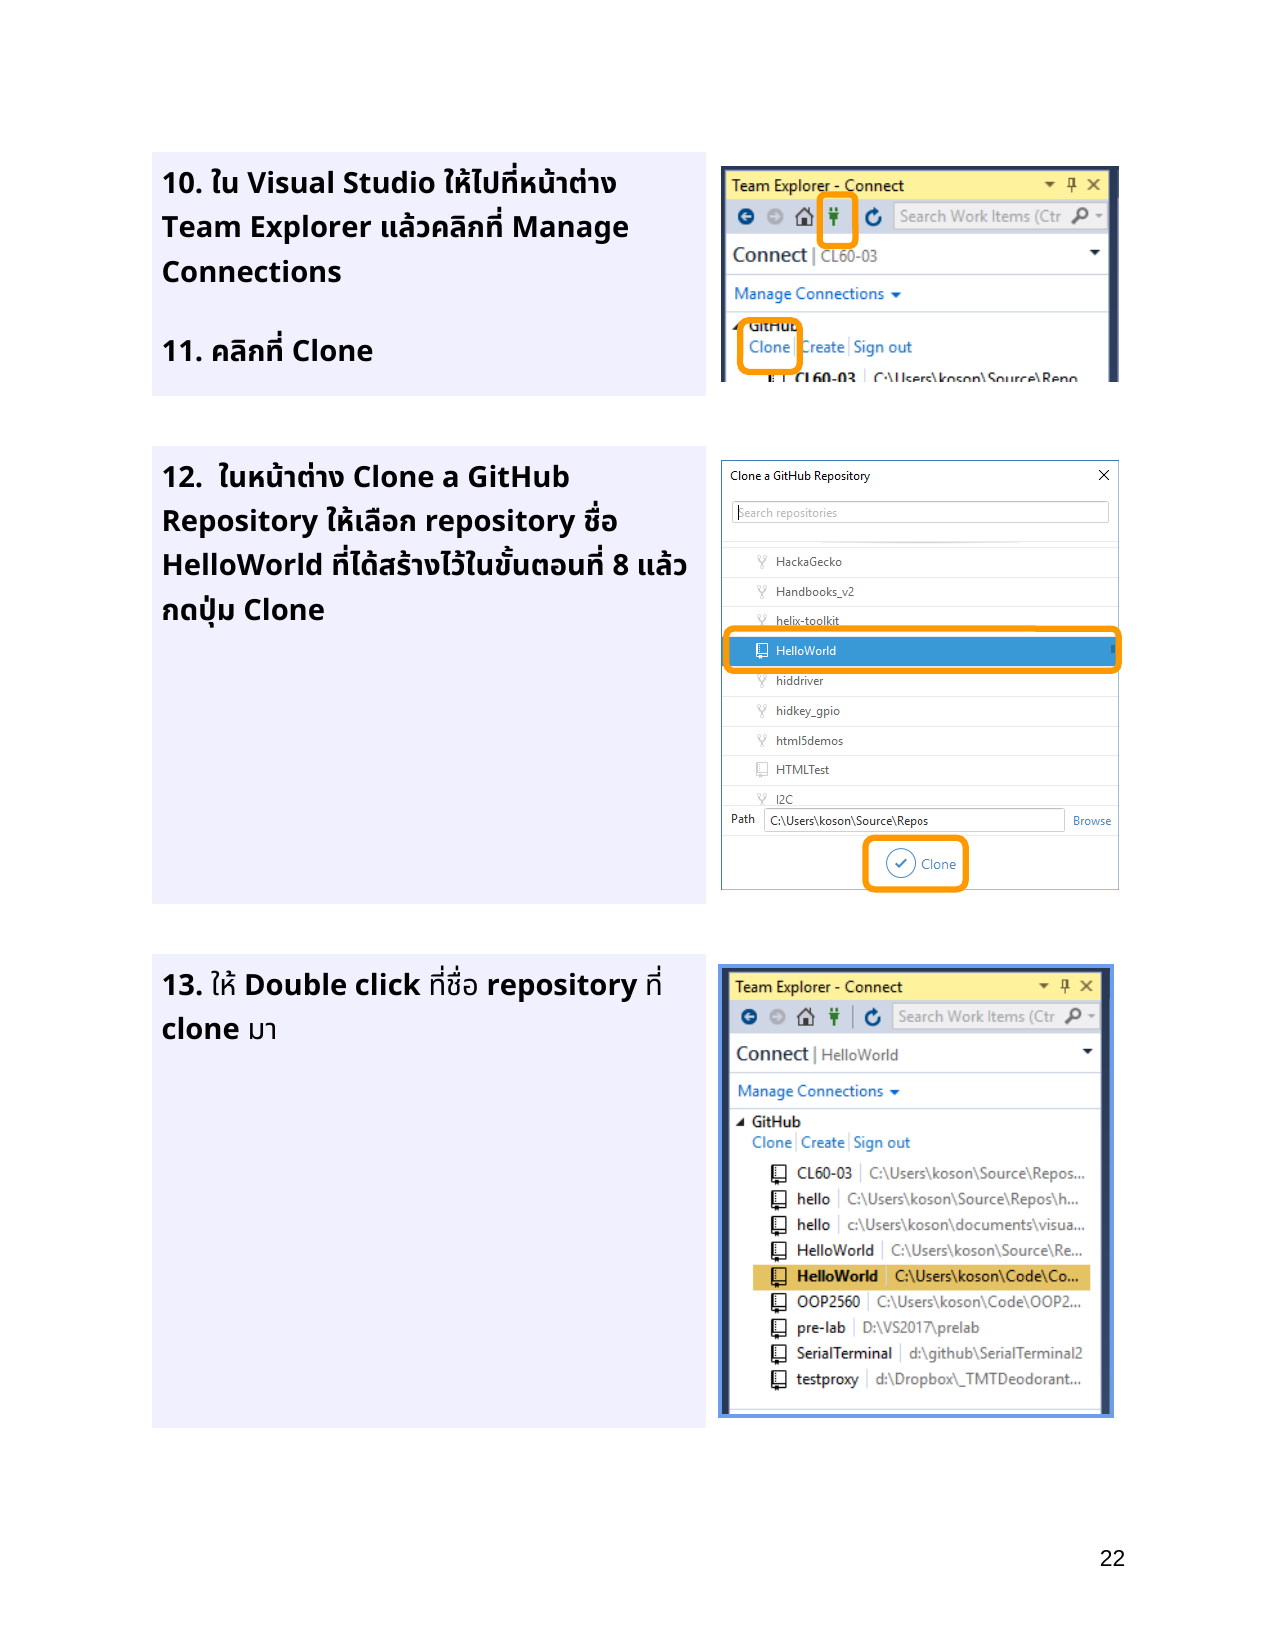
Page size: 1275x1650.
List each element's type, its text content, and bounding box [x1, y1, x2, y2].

table_header 10. ใน Visual Studio ให้ไปที่หน้าต่าง Team Explorer แล้วคลิกที่ Manage Connections 11. คลิกที่ Clone [152, 152, 706, 396]
table_header 12. ในหน้าต่าง Clone a GitHub Repository ให้เลือก repository ชื่อ HelloWorld ที่ได้สร้างไว้ในขั้นตอนที่ 8 แล้วกดปุ่ม Clone [152, 446, 706, 904]
picture [869, 841, 962, 886]
table_header [708, 954, 1125, 1428]
table_header [708, 152, 1125, 396]
picture [730, 632, 1115, 667]
picture [722, 968, 1110, 1414]
picture [721, 166, 1119, 382]
table_header 13. ให้ Double click ที่ชื่อ repository ที่ clone มา [152, 954, 706, 1428]
table_header [708, 446, 1125, 904]
picture [721, 460, 1119, 890]
